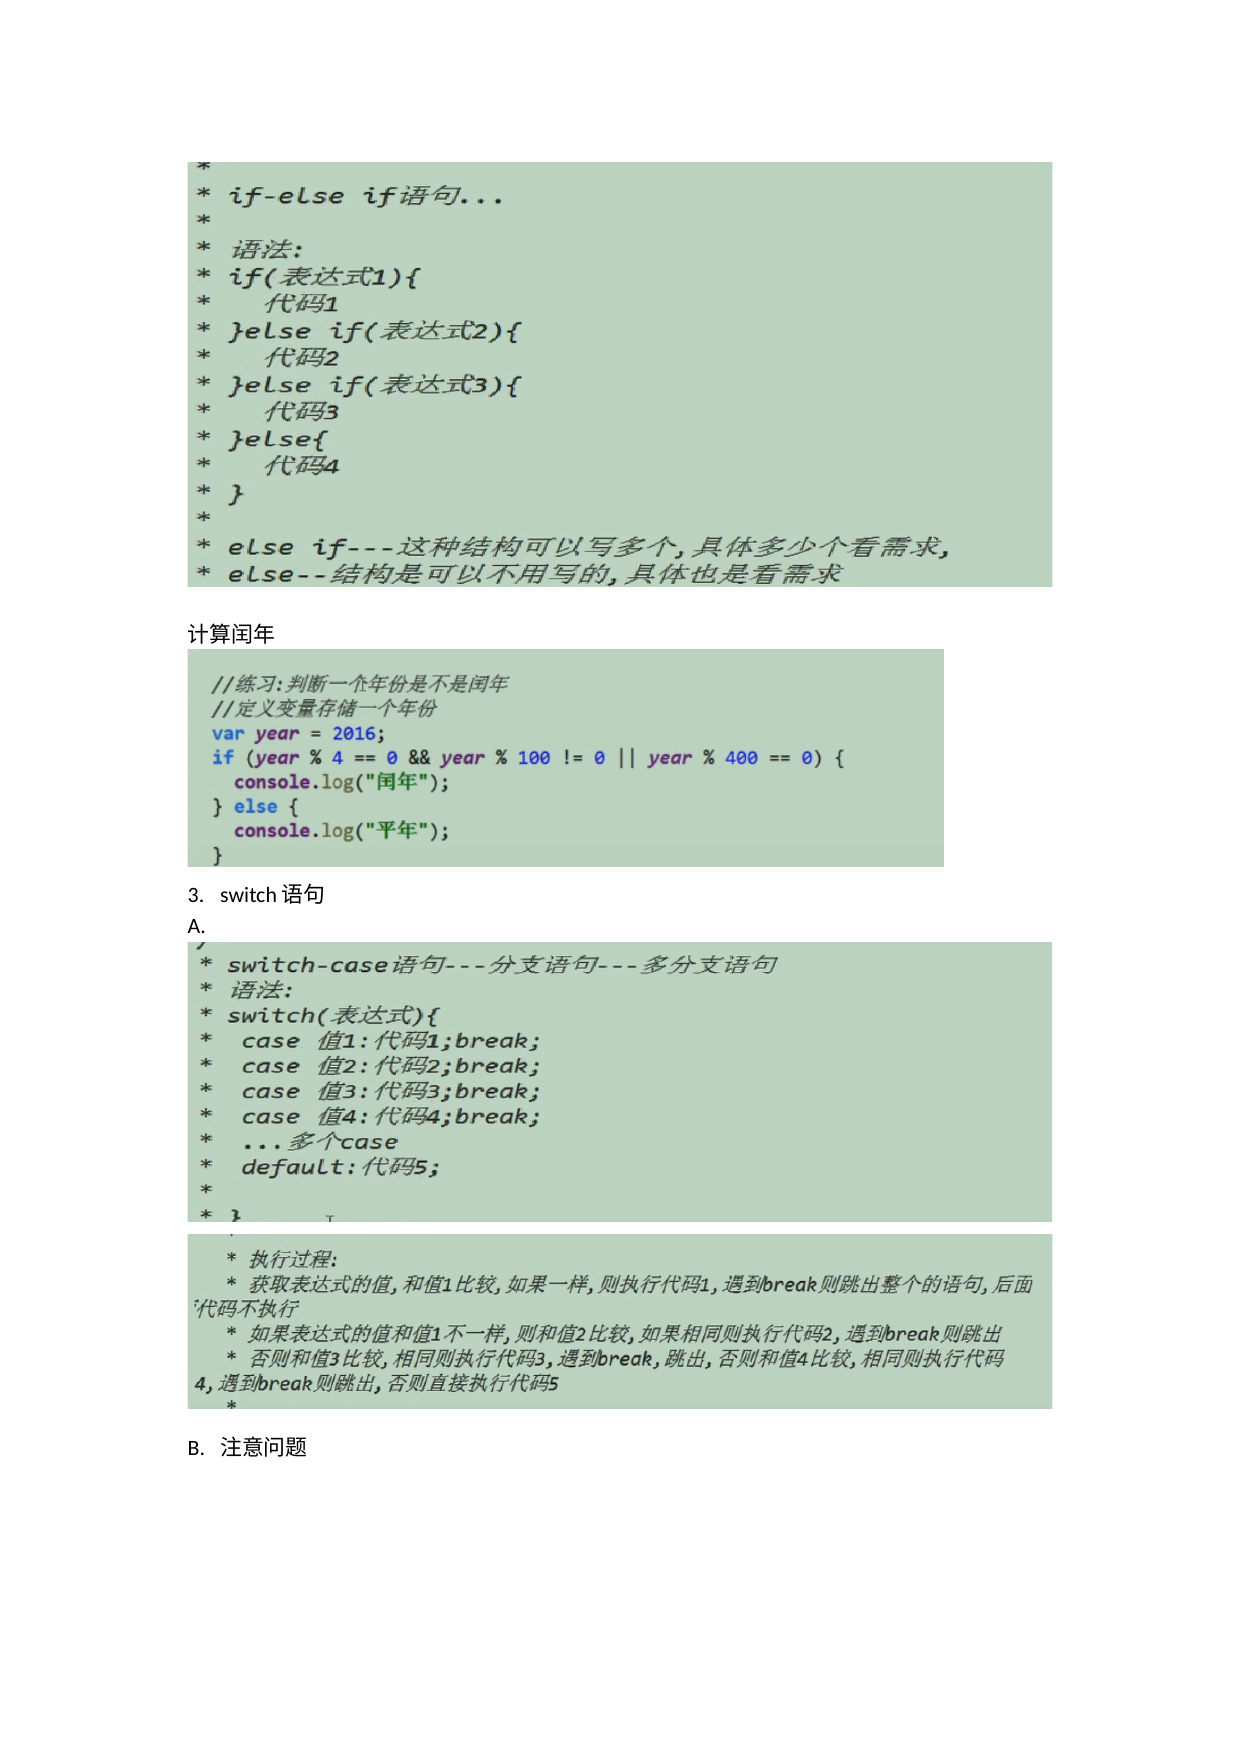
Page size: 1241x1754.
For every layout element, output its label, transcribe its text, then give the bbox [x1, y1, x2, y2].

list switch语句 [187, 877, 1053, 909]
picture [187, 162, 1053, 587]
list 计算闰年 [187, 617, 1053, 649]
picture [187, 942, 1053, 1222]
picture [187, 649, 944, 867]
picture [187, 1234, 1053, 1409]
list 注意问题 [187, 1429, 1053, 1462]
list A. [187, 909, 1053, 942]
